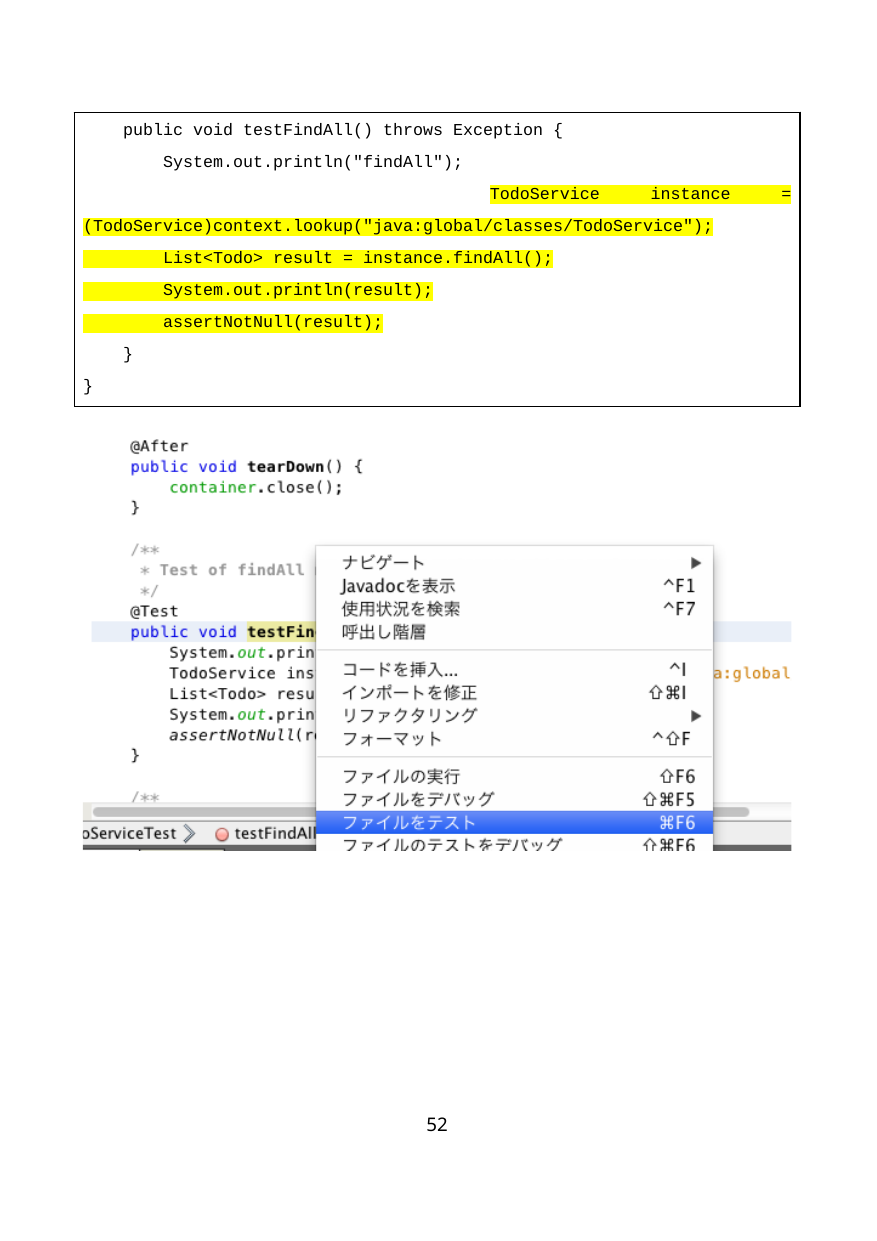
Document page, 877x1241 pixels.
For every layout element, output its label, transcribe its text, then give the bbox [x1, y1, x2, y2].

text public void testFindAll() throws Exception { [75, 113, 799, 147]
text TodoService instance = (TodoService)context.lookup("java:global/classes/TodoService"); [83, 179, 791, 243]
text System.out.println("findAll"); [83, 147, 791, 179]
text List<Todo> result = instance.findAll(); [83, 243, 791, 275]
text assertNotNull(result); [83, 307, 791, 339]
text } [83, 339, 791, 368]
text System.out.println(result); [83, 275, 791, 307]
picture [82, 438, 792, 851]
text } [75, 368, 799, 406]
